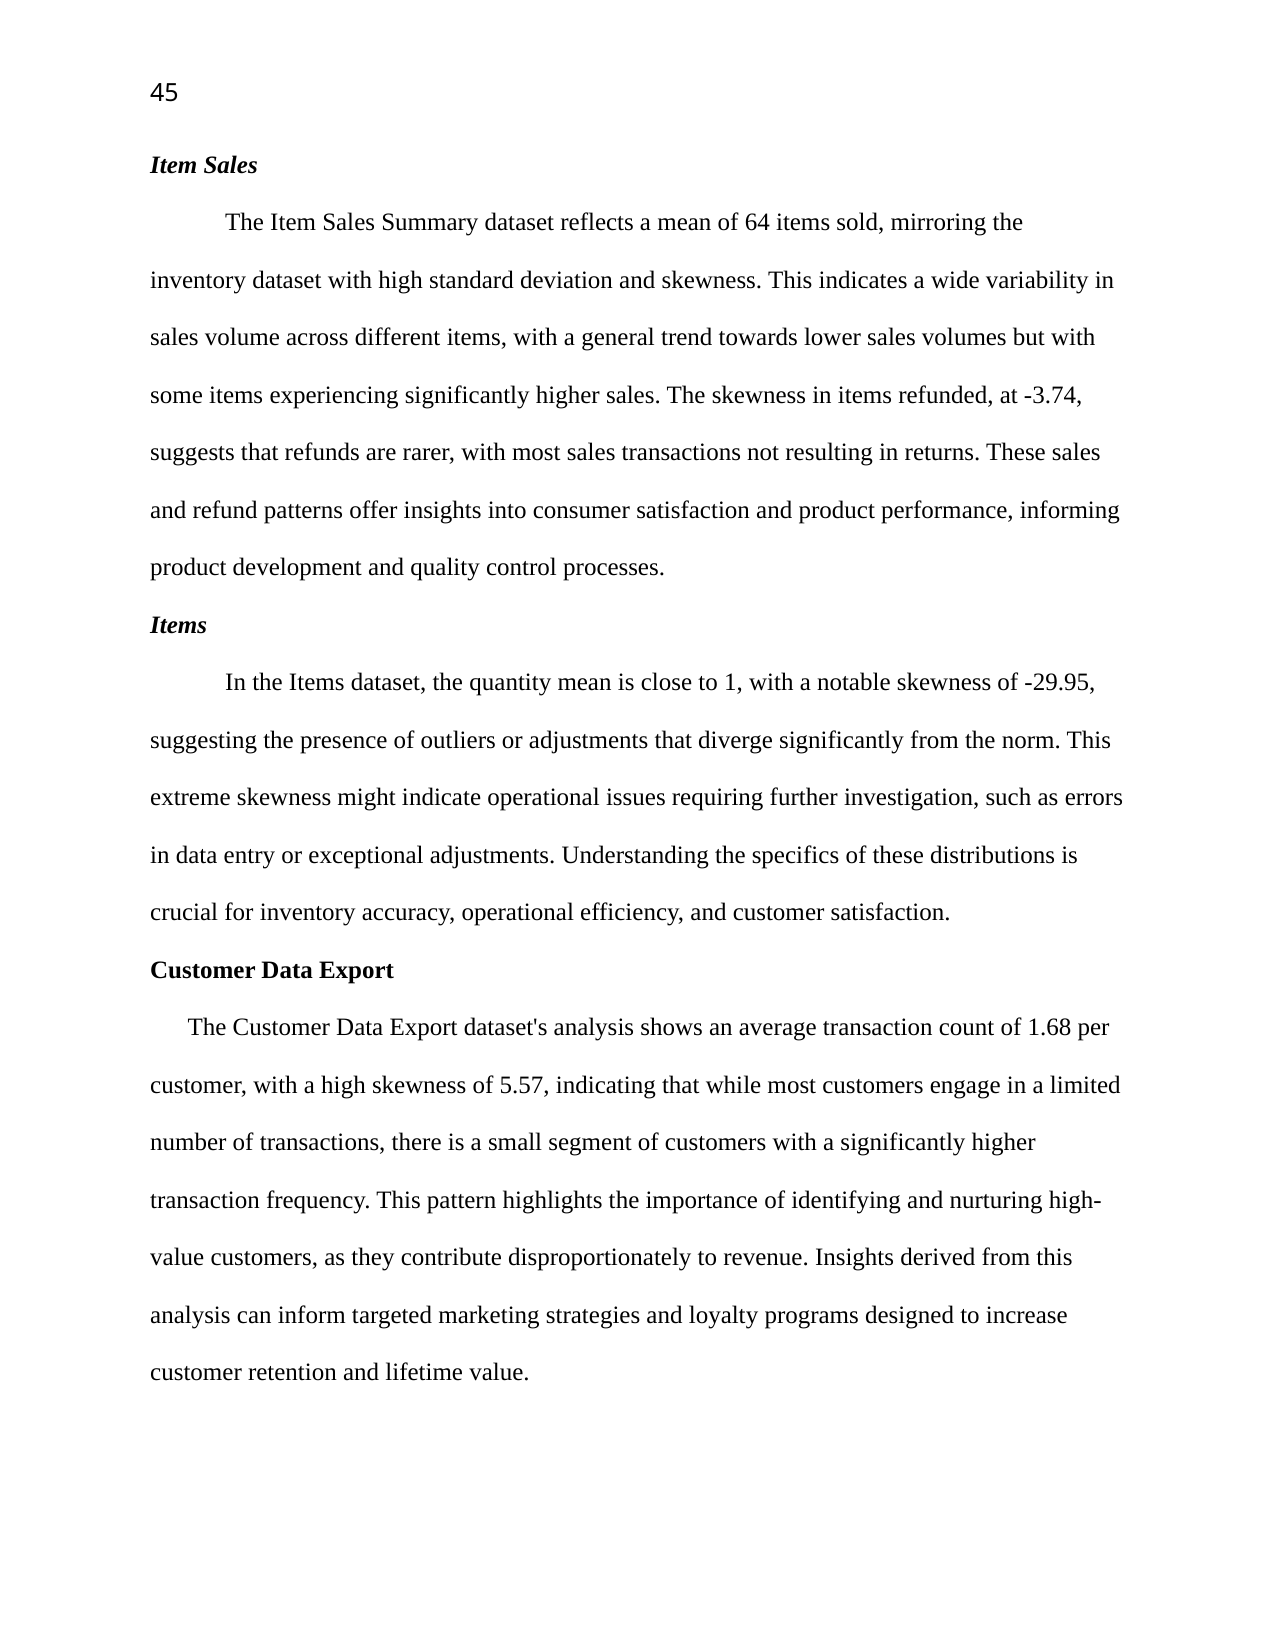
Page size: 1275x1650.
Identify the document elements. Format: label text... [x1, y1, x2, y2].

subtitle Customer Data Export [150, 955, 1125, 984]
subtitle Item Sales [150, 150, 1125, 179]
text The Item Sales Summary dataset reflects a mean of 64 items sold, mirroring the inventory dataset with high standard deviation and skewness. This indicates a wide variability in sales volume across different items, with a general trend towards lower sales volumes but with some items experiencing significantly higher sales. The skewness in items refunded, at -3.74, suggests that refunds are rarer, with most sales transactions not resulting in returns. These sales and refund patterns offer insights into consumer satisfaction and product performance, informing product development and quality control processes. [150, 207, 1125, 581]
text The Customer Data Export dataset's analysis shows an average transaction count of 1.68 per customer, with a high skewness of 5.57, indicating that while most customers engage in a limited number of transactions, there is a small segment of customers with a significantly higher transaction frequency. This pattern highlights the importance of identifying and nurturing high-value customers, as they contribute disproportionately to revenue. Insights derived from this analysis can inform targeted marketing strategies and loyalty programs designed to increase customer retention and lifetime value. [150, 1012, 1125, 1386]
text In the Items dataset, the quantity mean is close to 1, with a notable skewness of -29.95, suggesting the presence of outliers or adjustments that diverge significantly from the norm. This extreme skewness might indicate operational issues requiring further investigation, such as errors in data entry or exceptional adjustments. Understanding the specifics of these distributions is crucial for inventory accuracy, operational efficiency, and customer satisfaction. [150, 667, 1125, 926]
subtitle Items [150, 610, 1125, 639]
